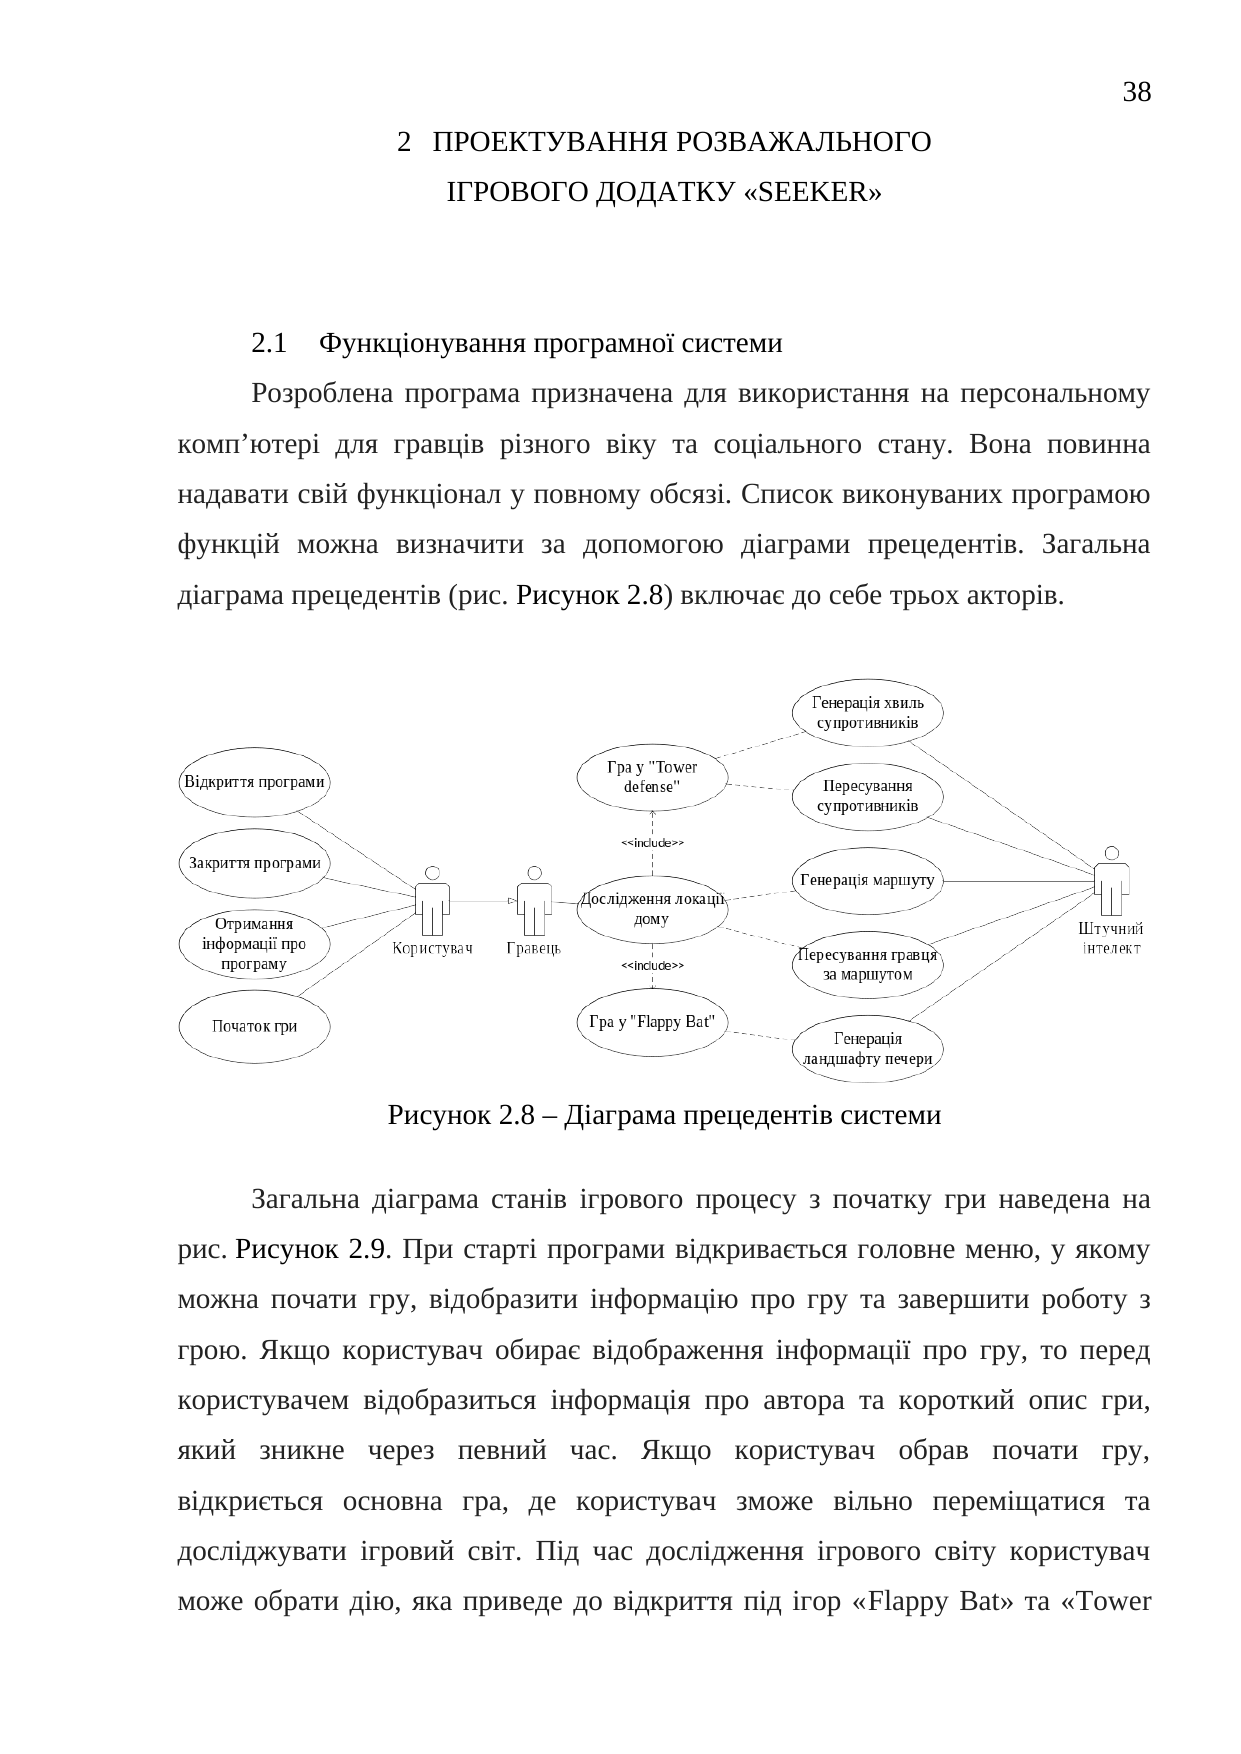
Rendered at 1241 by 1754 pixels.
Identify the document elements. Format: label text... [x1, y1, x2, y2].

subtitle Функціонування програмної системи [251, 325, 1152, 359]
subtitle Проектування розважального ігрового додатку «Seeker» [177, 124, 1152, 208]
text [177, 1181, 1152, 1617]
